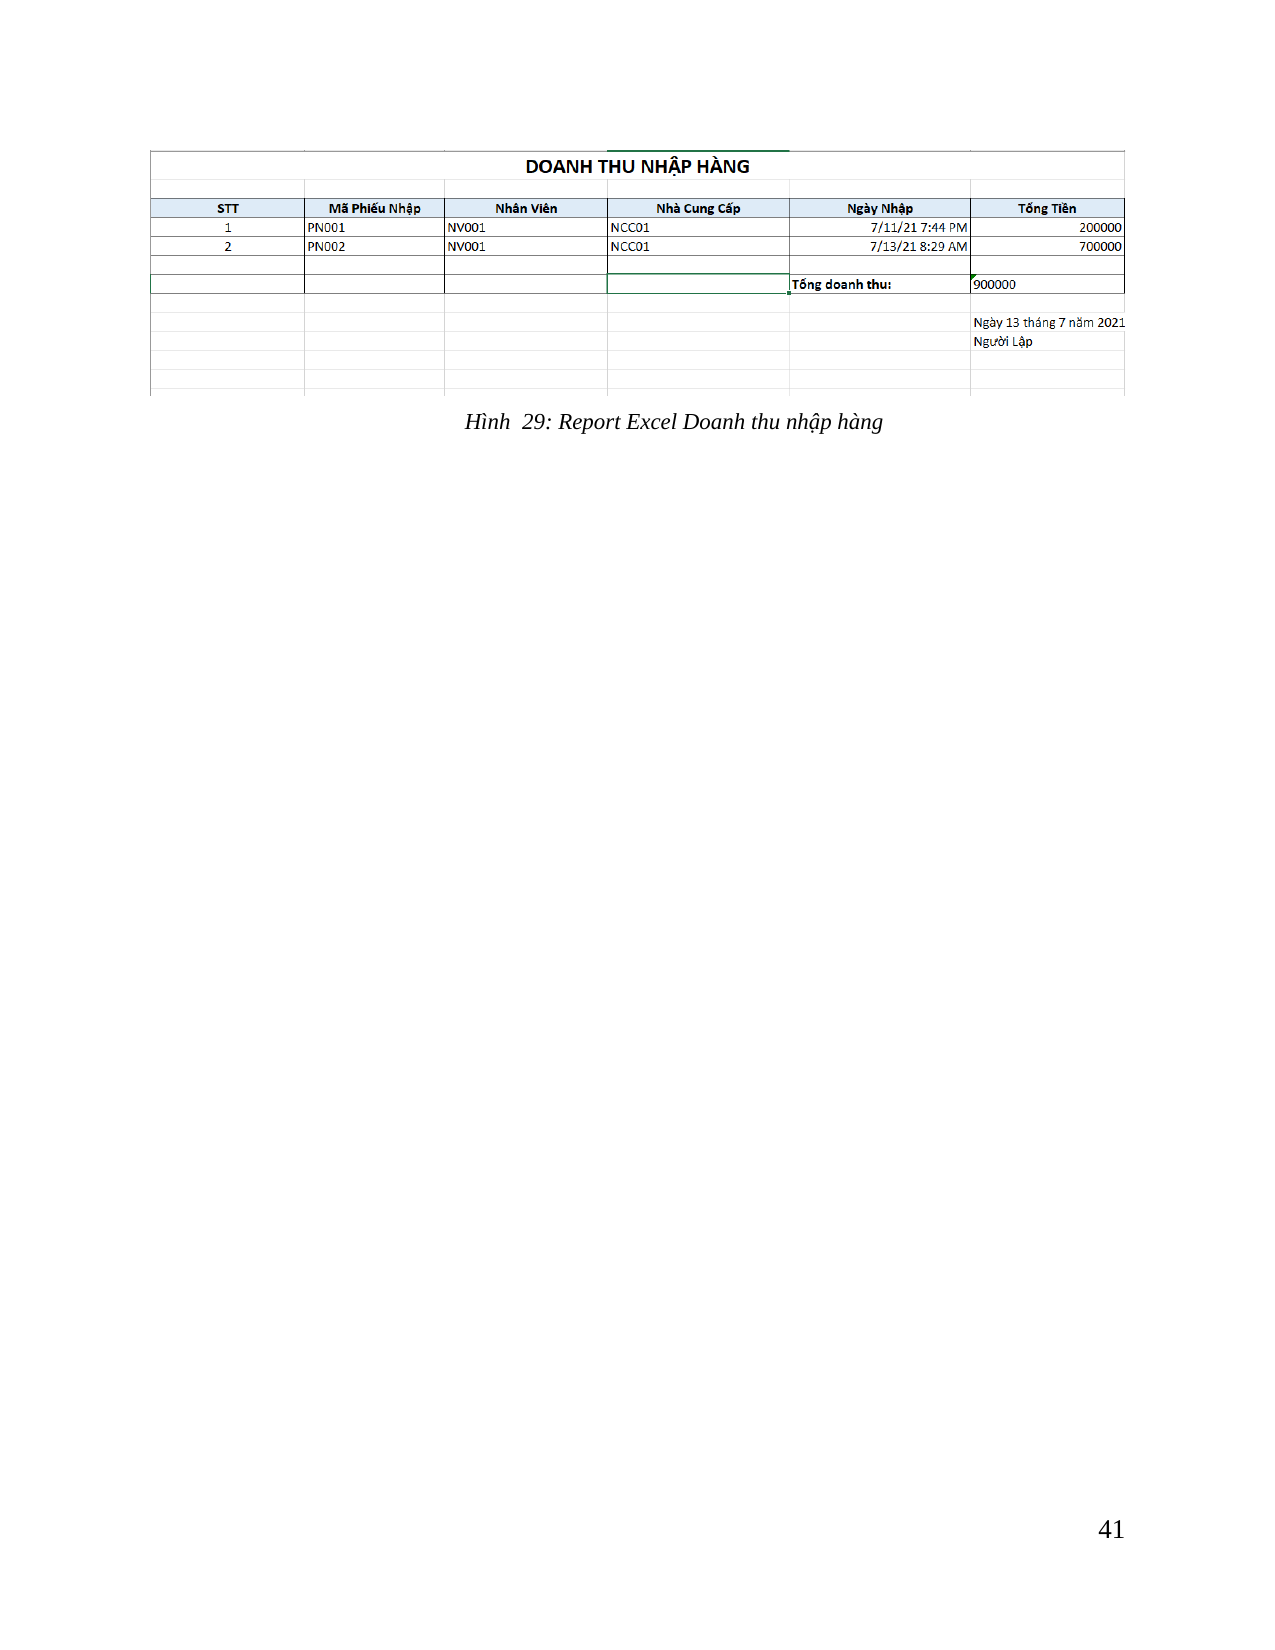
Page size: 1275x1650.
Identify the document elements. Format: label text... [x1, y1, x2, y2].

text Hình 29: Report Excel Doanh thu nhập hàng [150, 408, 1125, 435]
picture [150, 150, 1125, 396]
